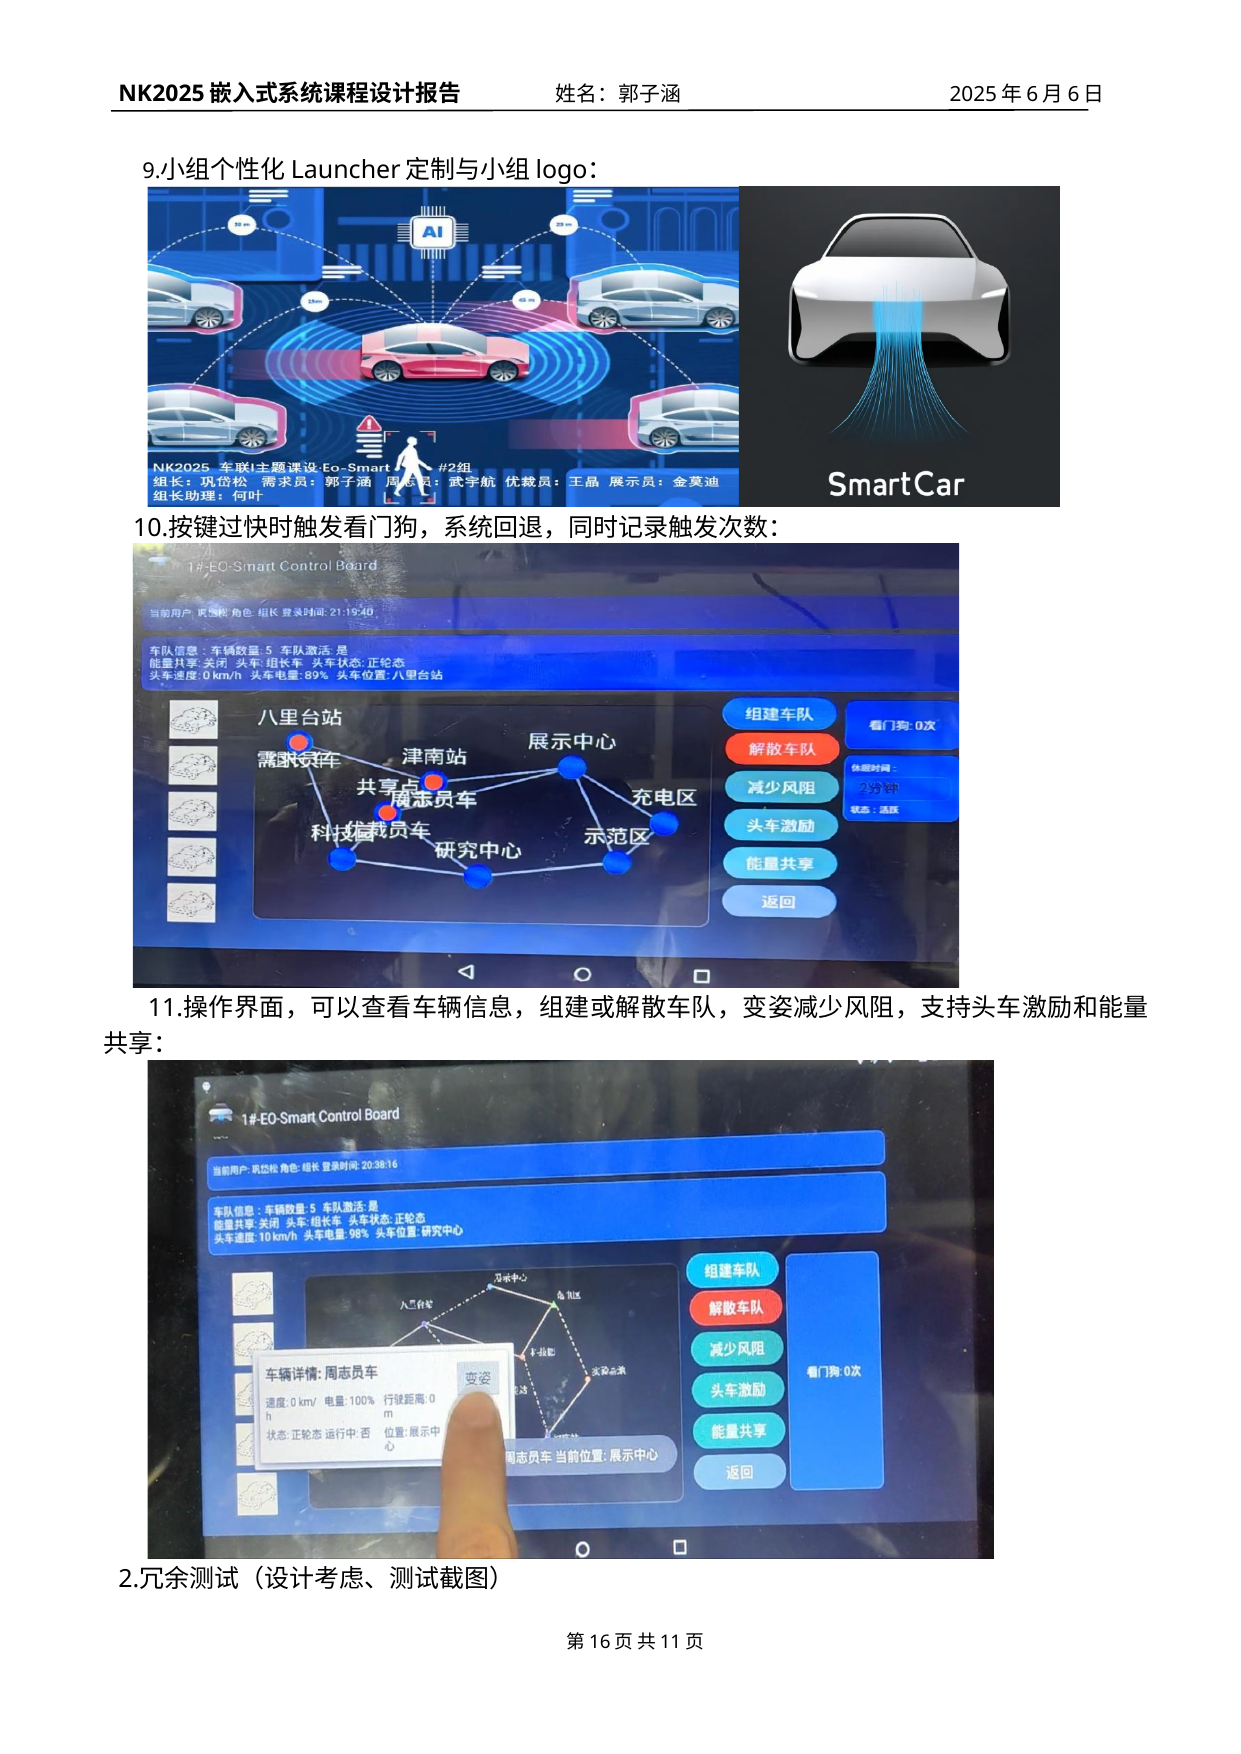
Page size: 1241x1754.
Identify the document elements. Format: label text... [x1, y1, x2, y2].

text 2.冗余测试（设计考虑、测试截图） [118, 1559, 1152, 1595]
picture [132, 543, 960, 988]
text 11.操作界面，可以查看车辆信息，组建或解散车队，变姿减少风阻，支持头车激励和能量共享： [103, 988, 1152, 1060]
text 9.小组个性化Launcher定制与小组logo： [103, 150, 1152, 186]
picture [147, 1060, 994, 1559]
picture [147, 186, 1060, 507]
list 10.按键过快时触发看门狗，系统回退，同时记录触发次数： [133, 507, 1152, 543]
